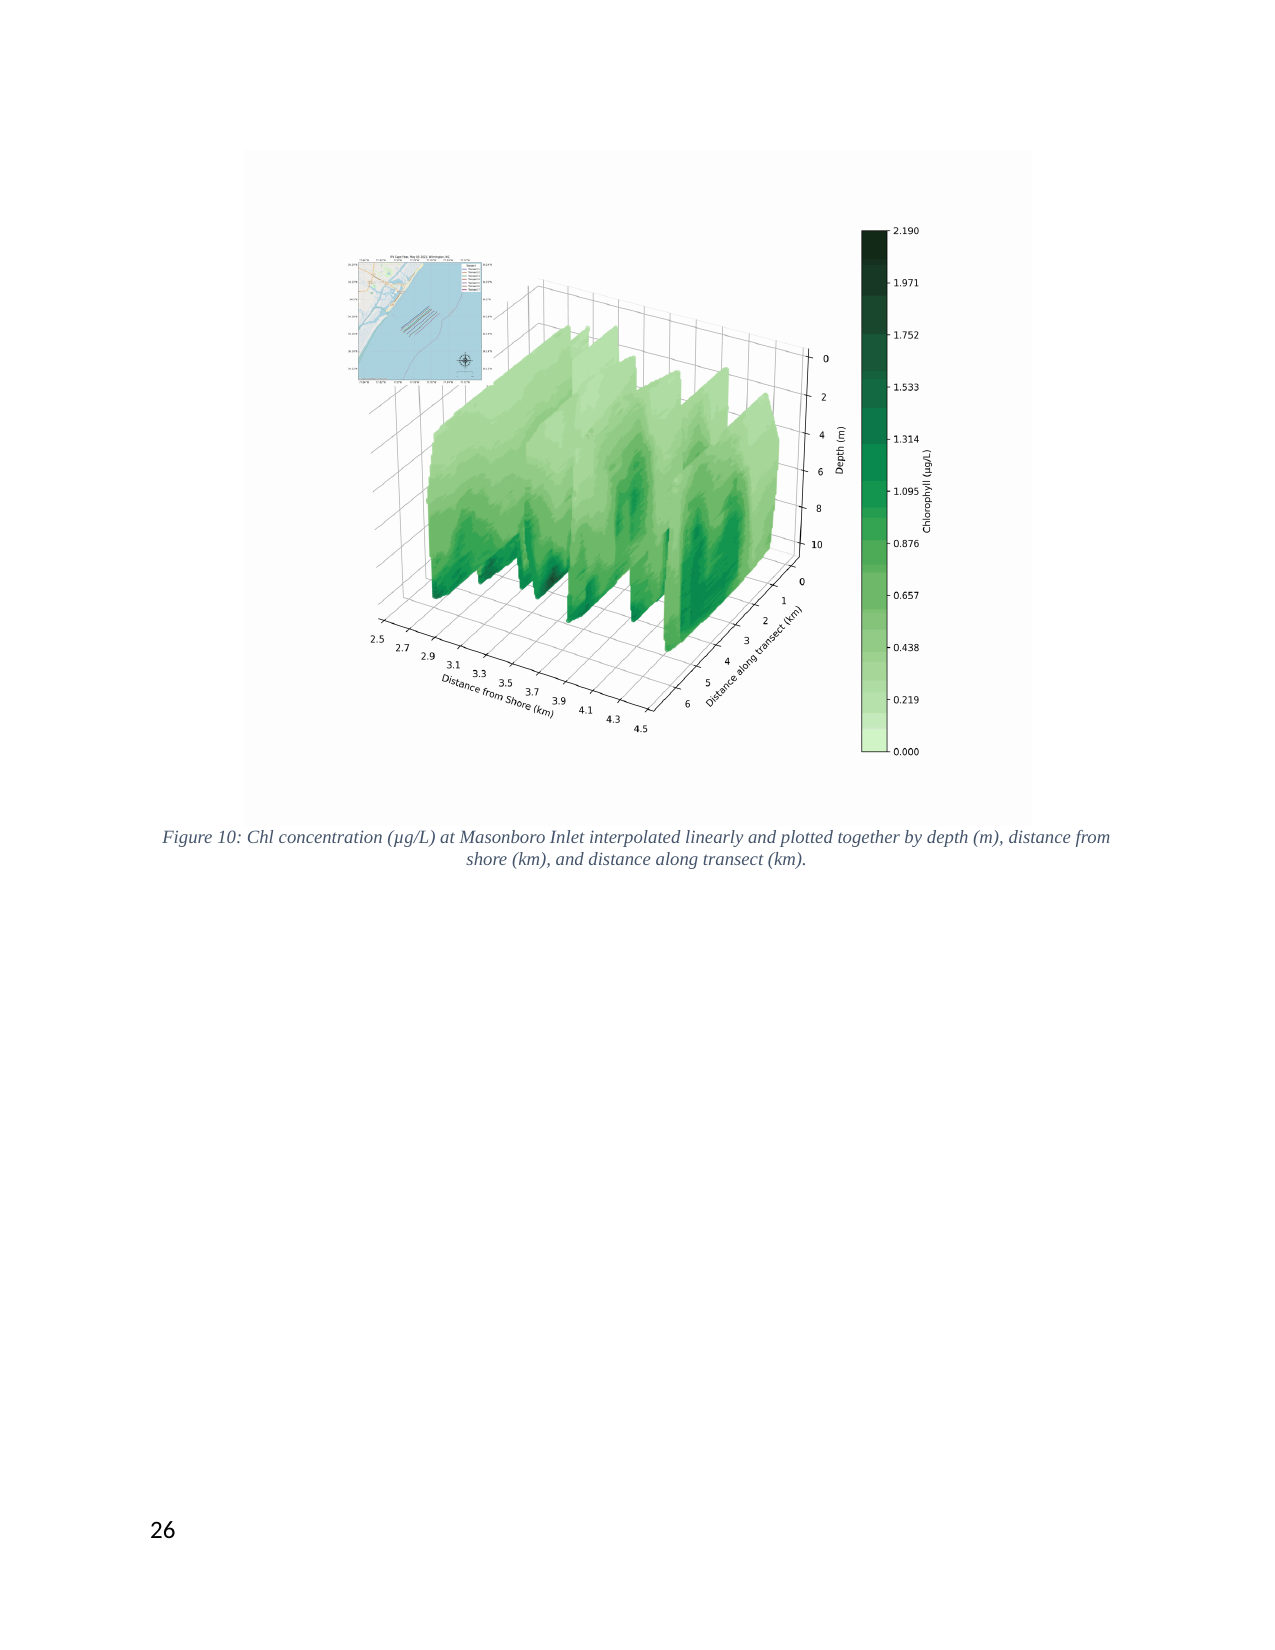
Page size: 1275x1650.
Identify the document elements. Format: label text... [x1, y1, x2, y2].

picture [243, 150, 1032, 826]
text Figure 10: Chl concentration (µg/L) at Masonboro Inlet interpolated linearly and plotted together by depth (m), distance from shore (km), and distance along transect (km). [150, 826, 1125, 869]
